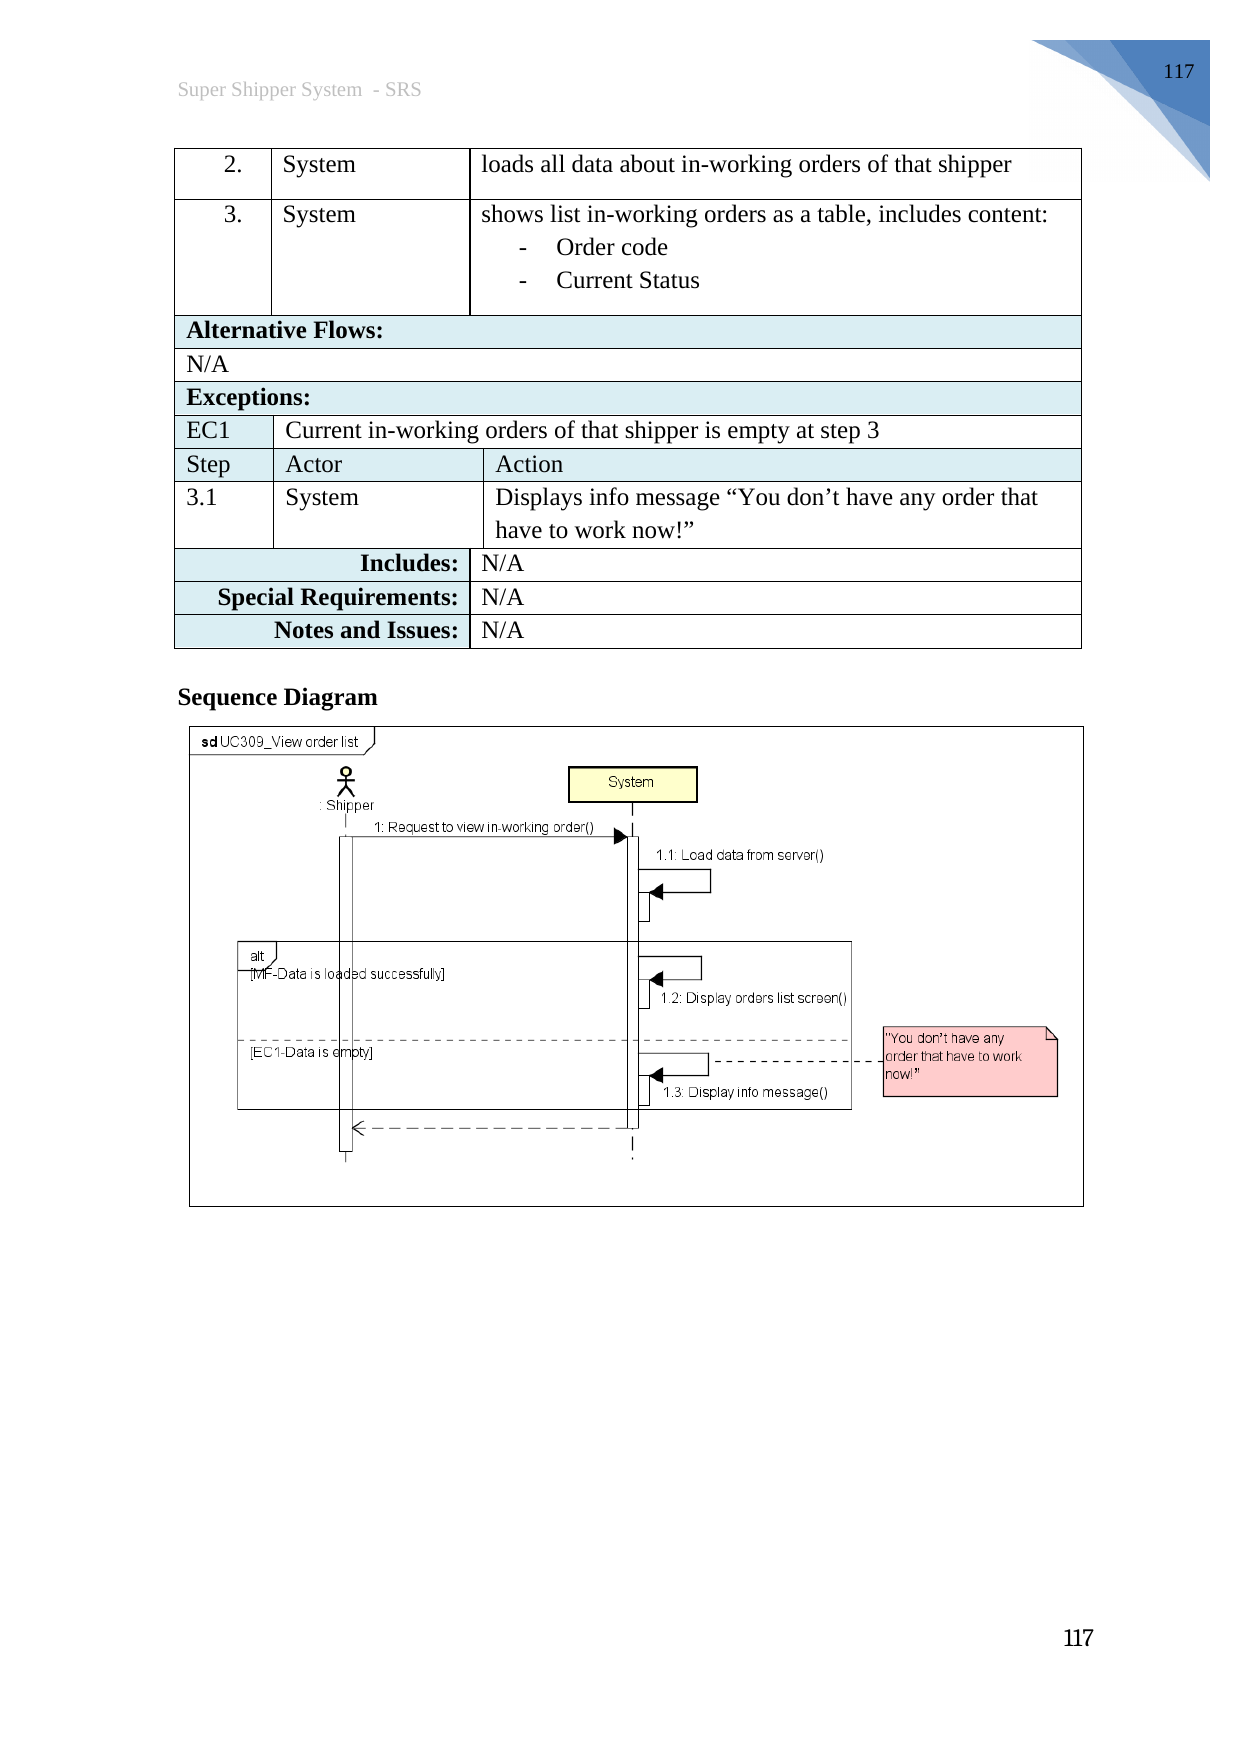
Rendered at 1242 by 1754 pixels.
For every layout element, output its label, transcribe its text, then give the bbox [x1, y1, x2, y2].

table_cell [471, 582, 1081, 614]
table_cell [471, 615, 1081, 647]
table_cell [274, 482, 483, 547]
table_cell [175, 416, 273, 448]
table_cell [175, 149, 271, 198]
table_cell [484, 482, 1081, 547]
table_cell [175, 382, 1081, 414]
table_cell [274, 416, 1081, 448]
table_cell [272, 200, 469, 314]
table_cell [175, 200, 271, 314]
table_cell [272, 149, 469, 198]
text Sequence Diagram [177, 682, 1094, 710]
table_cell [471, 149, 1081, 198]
picture [177, 714, 1094, 1217]
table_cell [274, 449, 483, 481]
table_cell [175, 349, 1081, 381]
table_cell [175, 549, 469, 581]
picture [1029, 40, 1210, 182]
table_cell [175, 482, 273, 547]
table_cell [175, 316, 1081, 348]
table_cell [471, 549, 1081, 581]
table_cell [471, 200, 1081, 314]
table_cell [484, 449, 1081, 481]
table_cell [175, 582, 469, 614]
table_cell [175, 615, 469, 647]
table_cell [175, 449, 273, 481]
